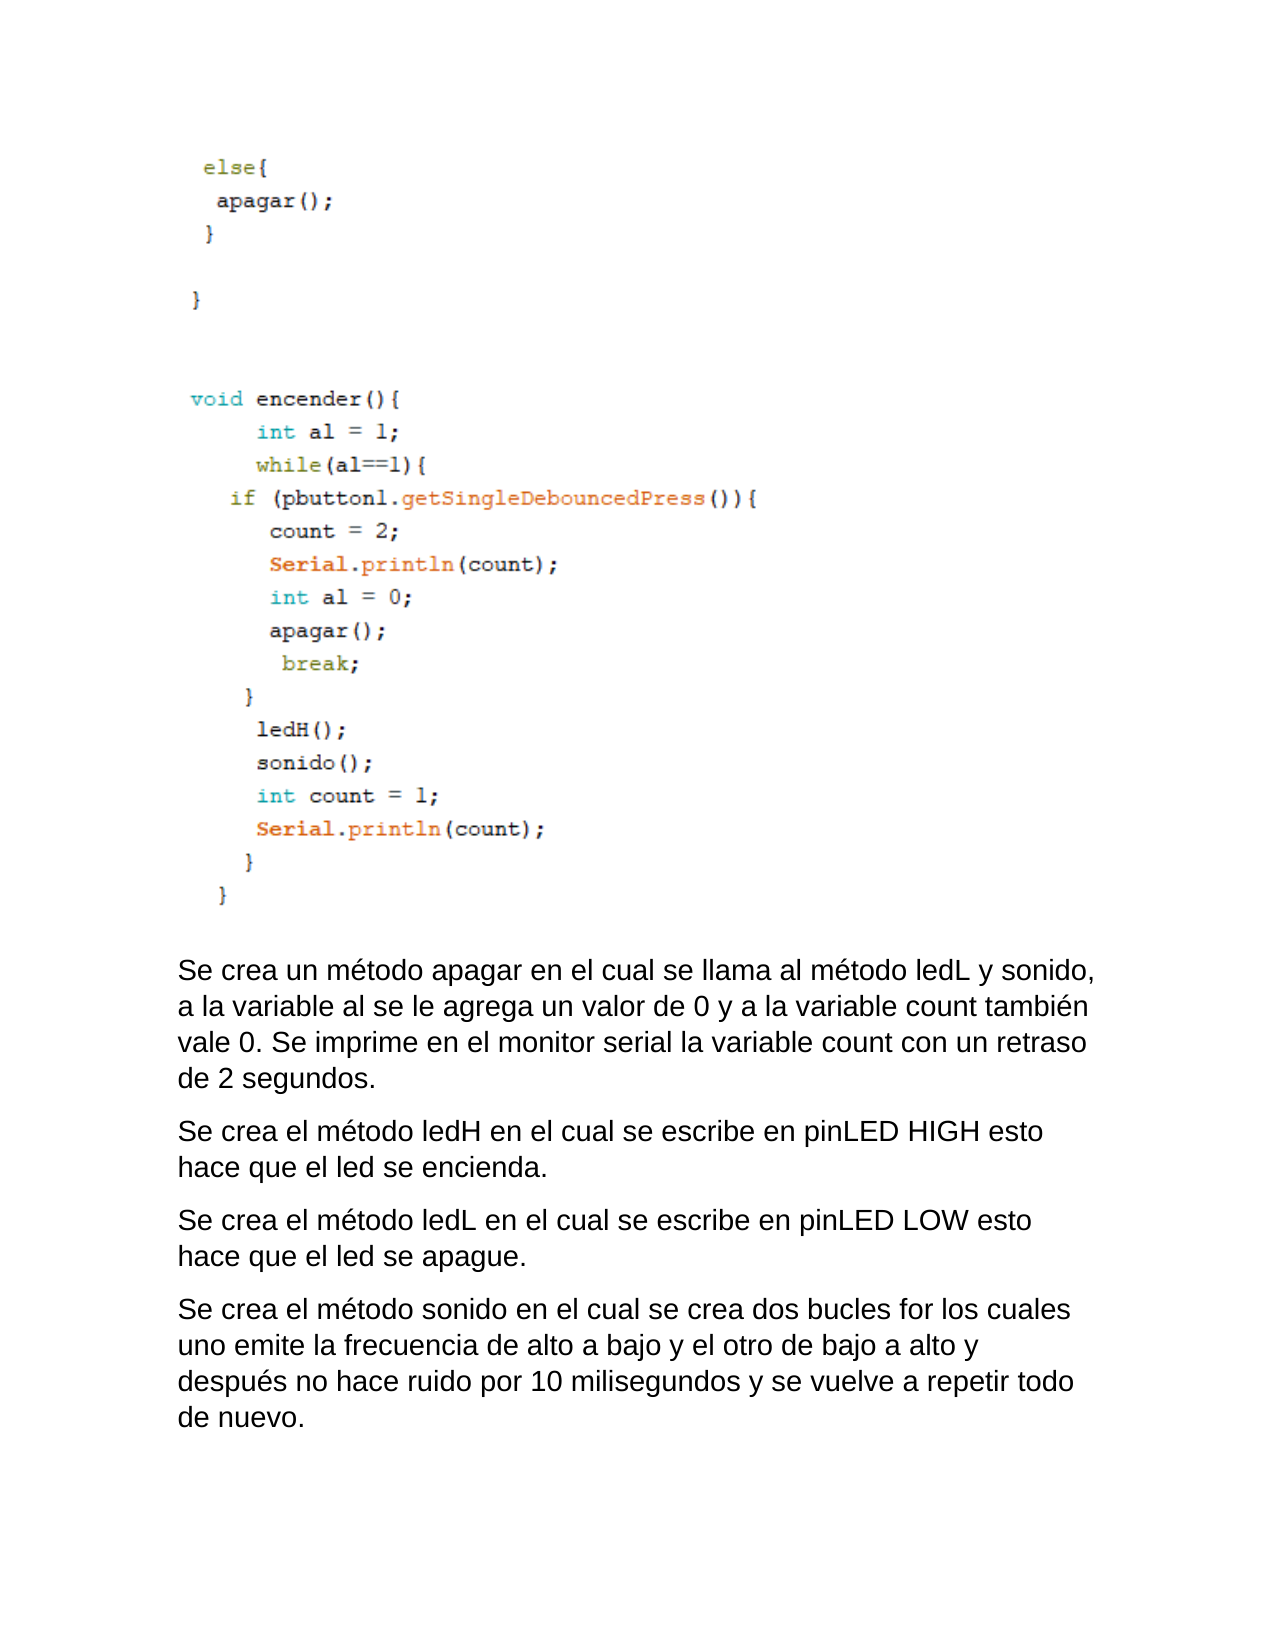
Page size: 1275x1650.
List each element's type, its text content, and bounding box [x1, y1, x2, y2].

picture [177, 147, 959, 934]
text Se crea el método ledL en el cual se escribe en pinLED LOW esto hace que el led se apague. [177, 1203, 1098, 1273]
text Se crea el método ledH en el cual se escribe en pinLED HIGH esto hace que el led se encienda. [177, 1114, 1098, 1184]
text Se crea un método apagar en el cual se llama al método ledL y sonido, a la variable al se le agrega un valor de 0 y a la variable count también vale 0. Se imprime en el monitor serial la variable count con un retraso de 2 segundos. [177, 953, 1098, 1095]
text Se crea el método sonido en el cual se crea dos bucles for los cuales uno emite la frecuencia de alto a bajo y el otro de bajo a alto y después no hace ruido por 10 milisegundos y se vuelve a repetir todo de nuevo. [177, 1292, 1098, 1434]
